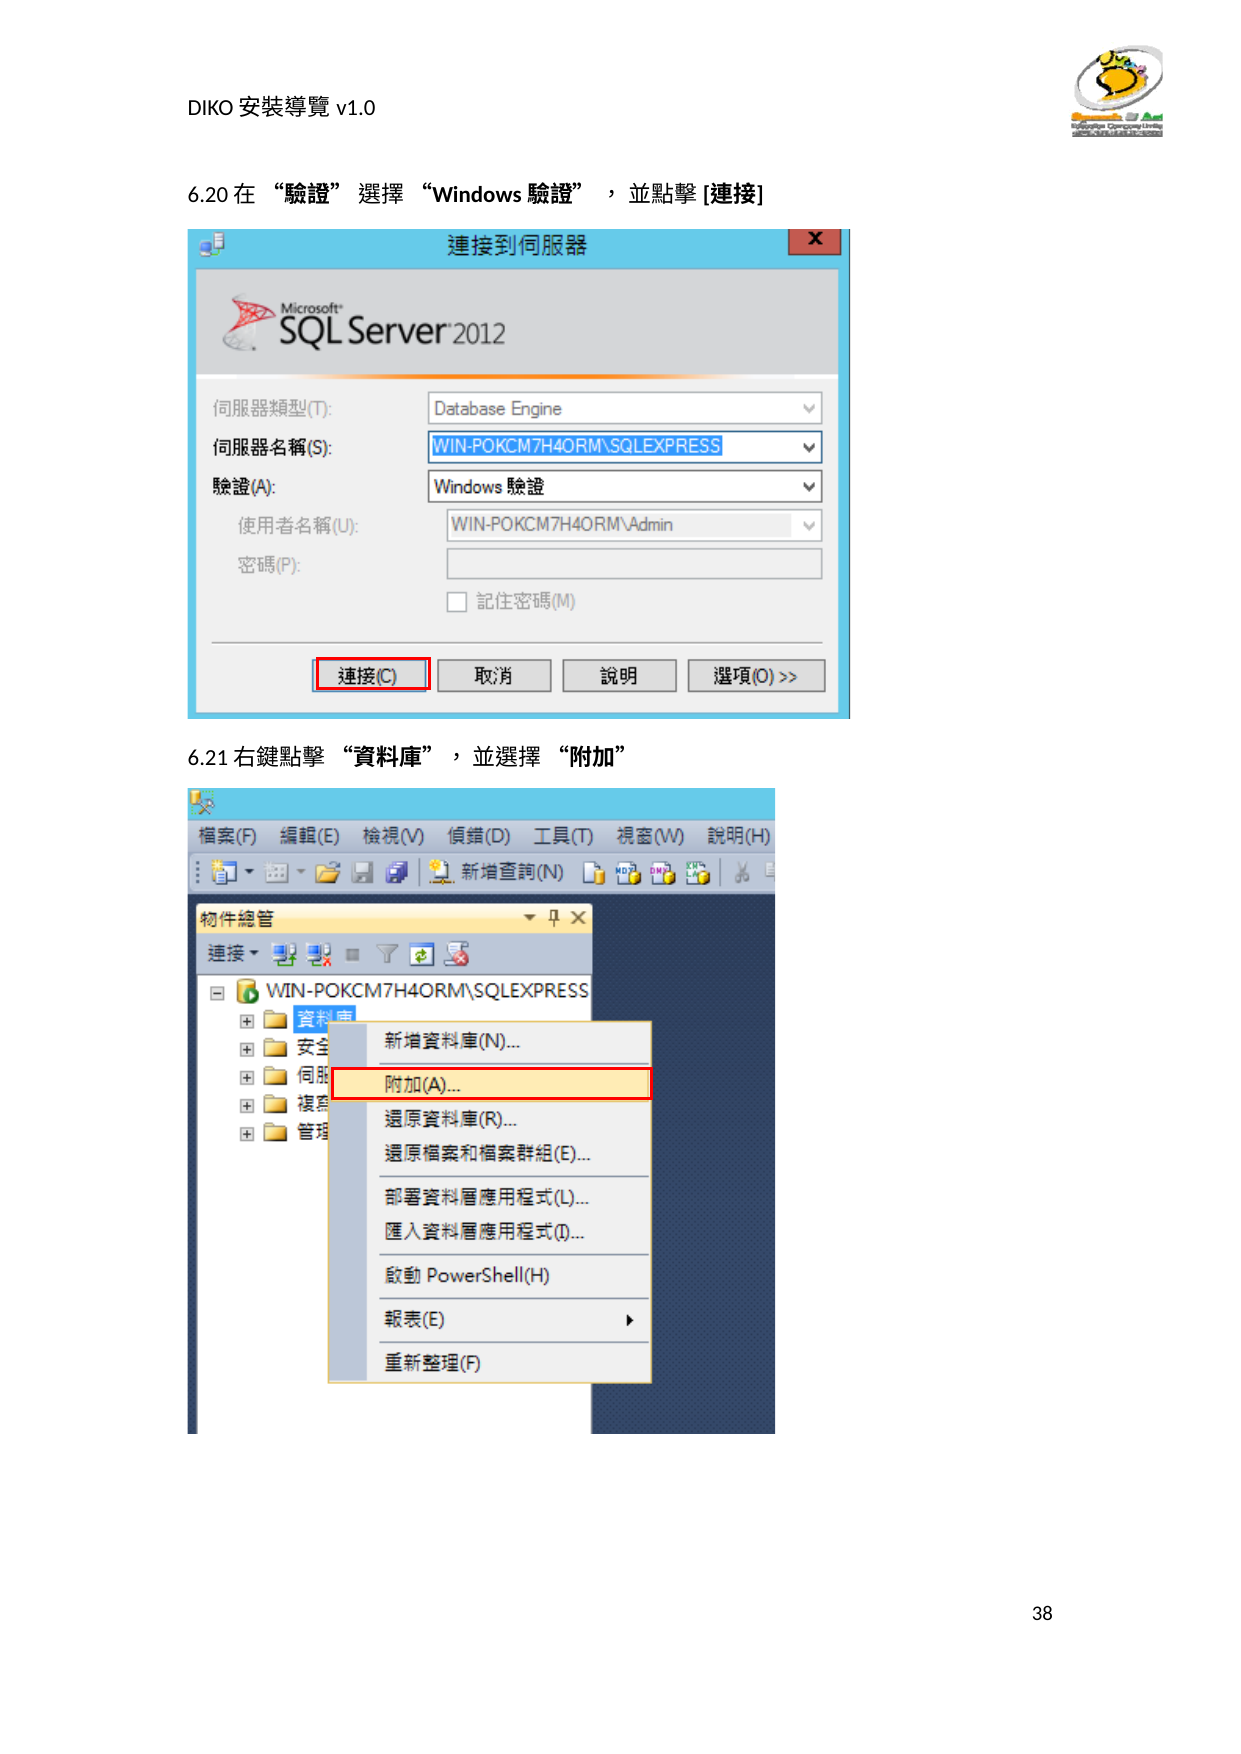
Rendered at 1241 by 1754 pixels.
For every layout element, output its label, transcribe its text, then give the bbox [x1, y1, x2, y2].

picture [187, 229, 851, 719]
text 6.20 在 “驗證” 選擇 “Windows 驗證” ， 並點擊 [連接] [187, 174, 1053, 211]
picture [1068, 42, 1163, 137]
text 6.21 右鍵點擊 “資料庫”， 並選擇 “附加” [187, 736, 1053, 774]
picture [187, 788, 775, 1434]
